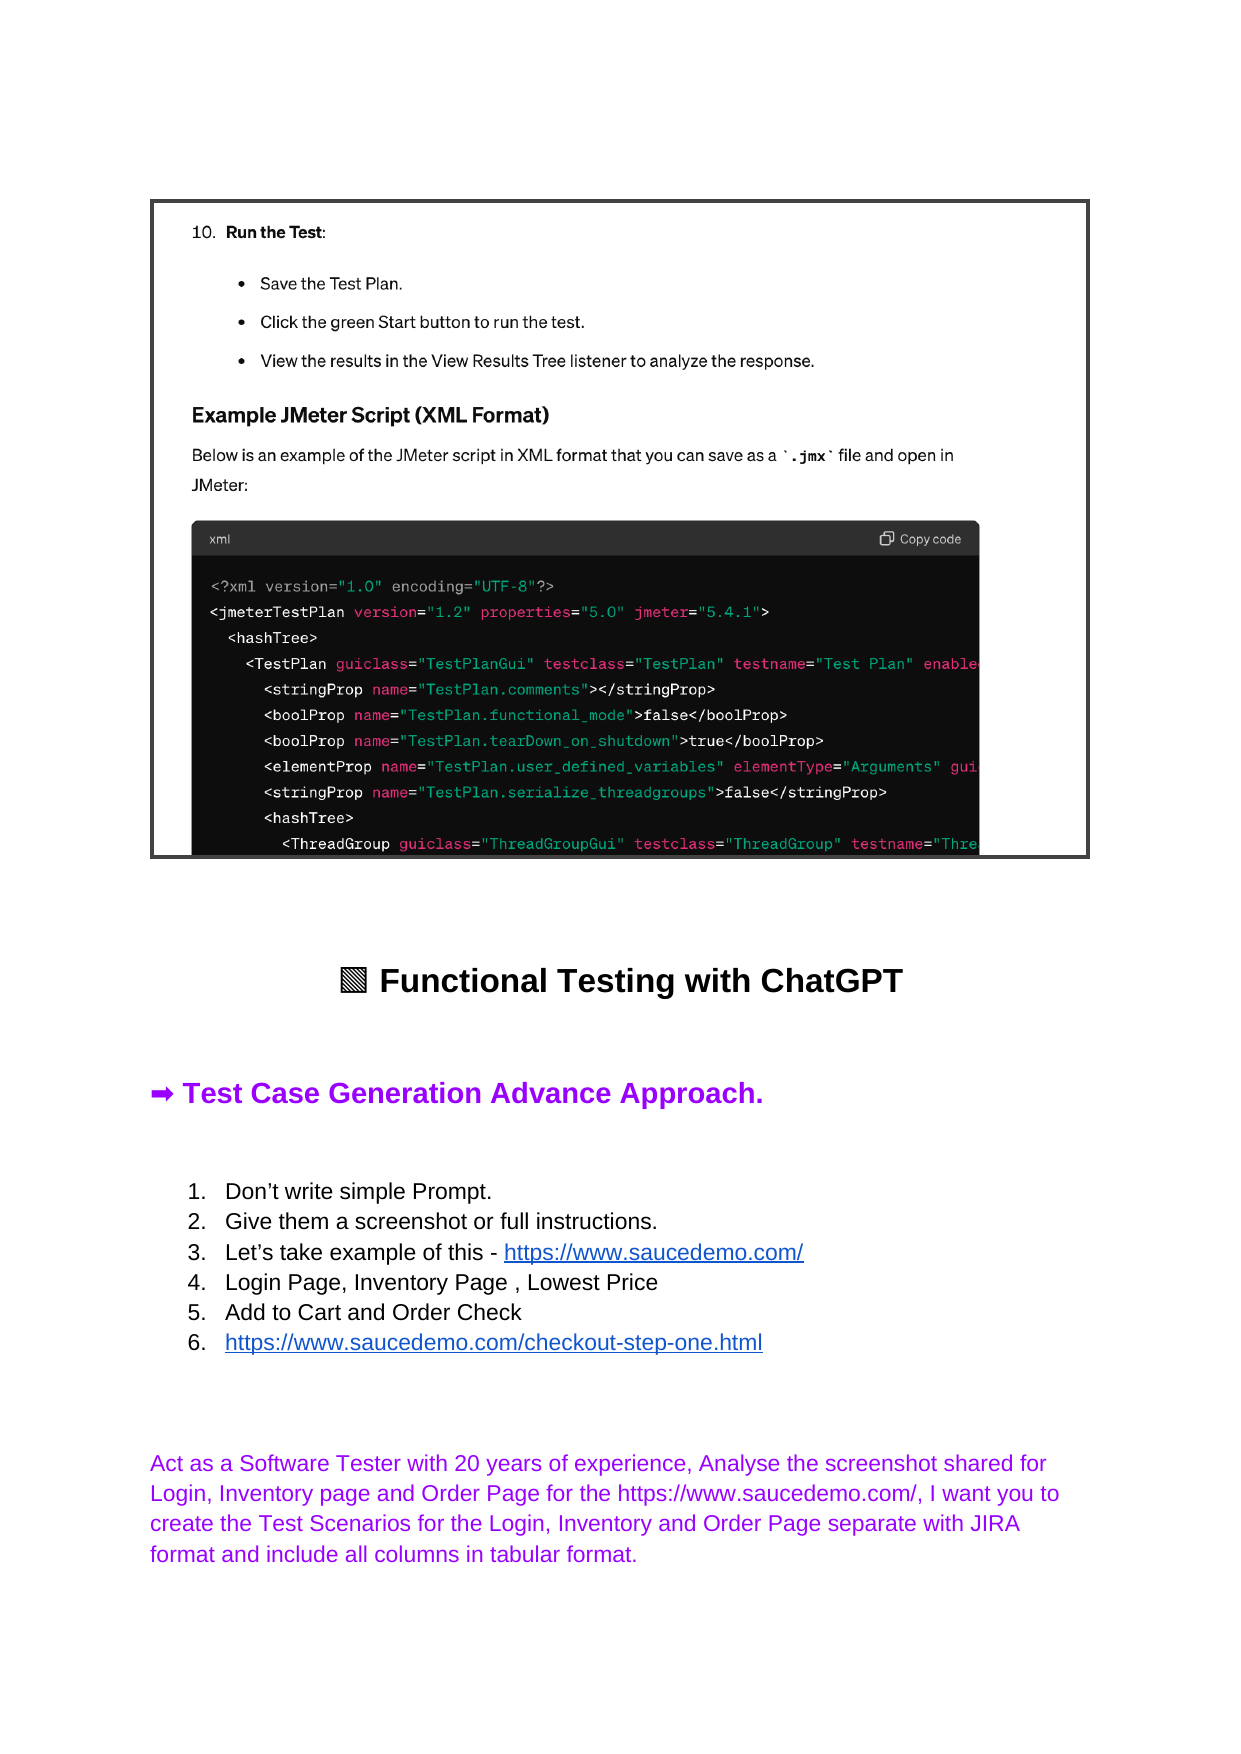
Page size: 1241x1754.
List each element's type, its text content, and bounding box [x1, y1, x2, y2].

list Don’t write simple Prompt. [187, 1178, 1090, 1204]
list Let’s take example of this - https://www.saucedemo.com/ [187, 1238, 1090, 1265]
list https://www.saucedemo.com/checkout-step-one.html [187, 1329, 1090, 1355]
picture [154, 203, 1086, 855]
list Login Page, Inventory Page , Lowest Price [187, 1269, 1090, 1295]
list Add to Cart and Order Check [187, 1299, 1090, 1325]
subtitle ➡️ Test Case Generation Advance Approach. [150, 1076, 1090, 1109]
text Act as a Software Tester with 20 years of experience, Analyse the screenshot shared for Login, Inventory page and Order Page for the https://www.saucedemo.com/, I want you to create the Test Scenarios for the Login, Inventory and Order Page separate with JIRA format and include all columns in tabular format. [150, 1450, 1090, 1567]
list Give them a screenshot or full instructions. [187, 1208, 1090, 1234]
subtitle 🟩 Functional Testing with ChatGPT [150, 961, 1090, 1000]
